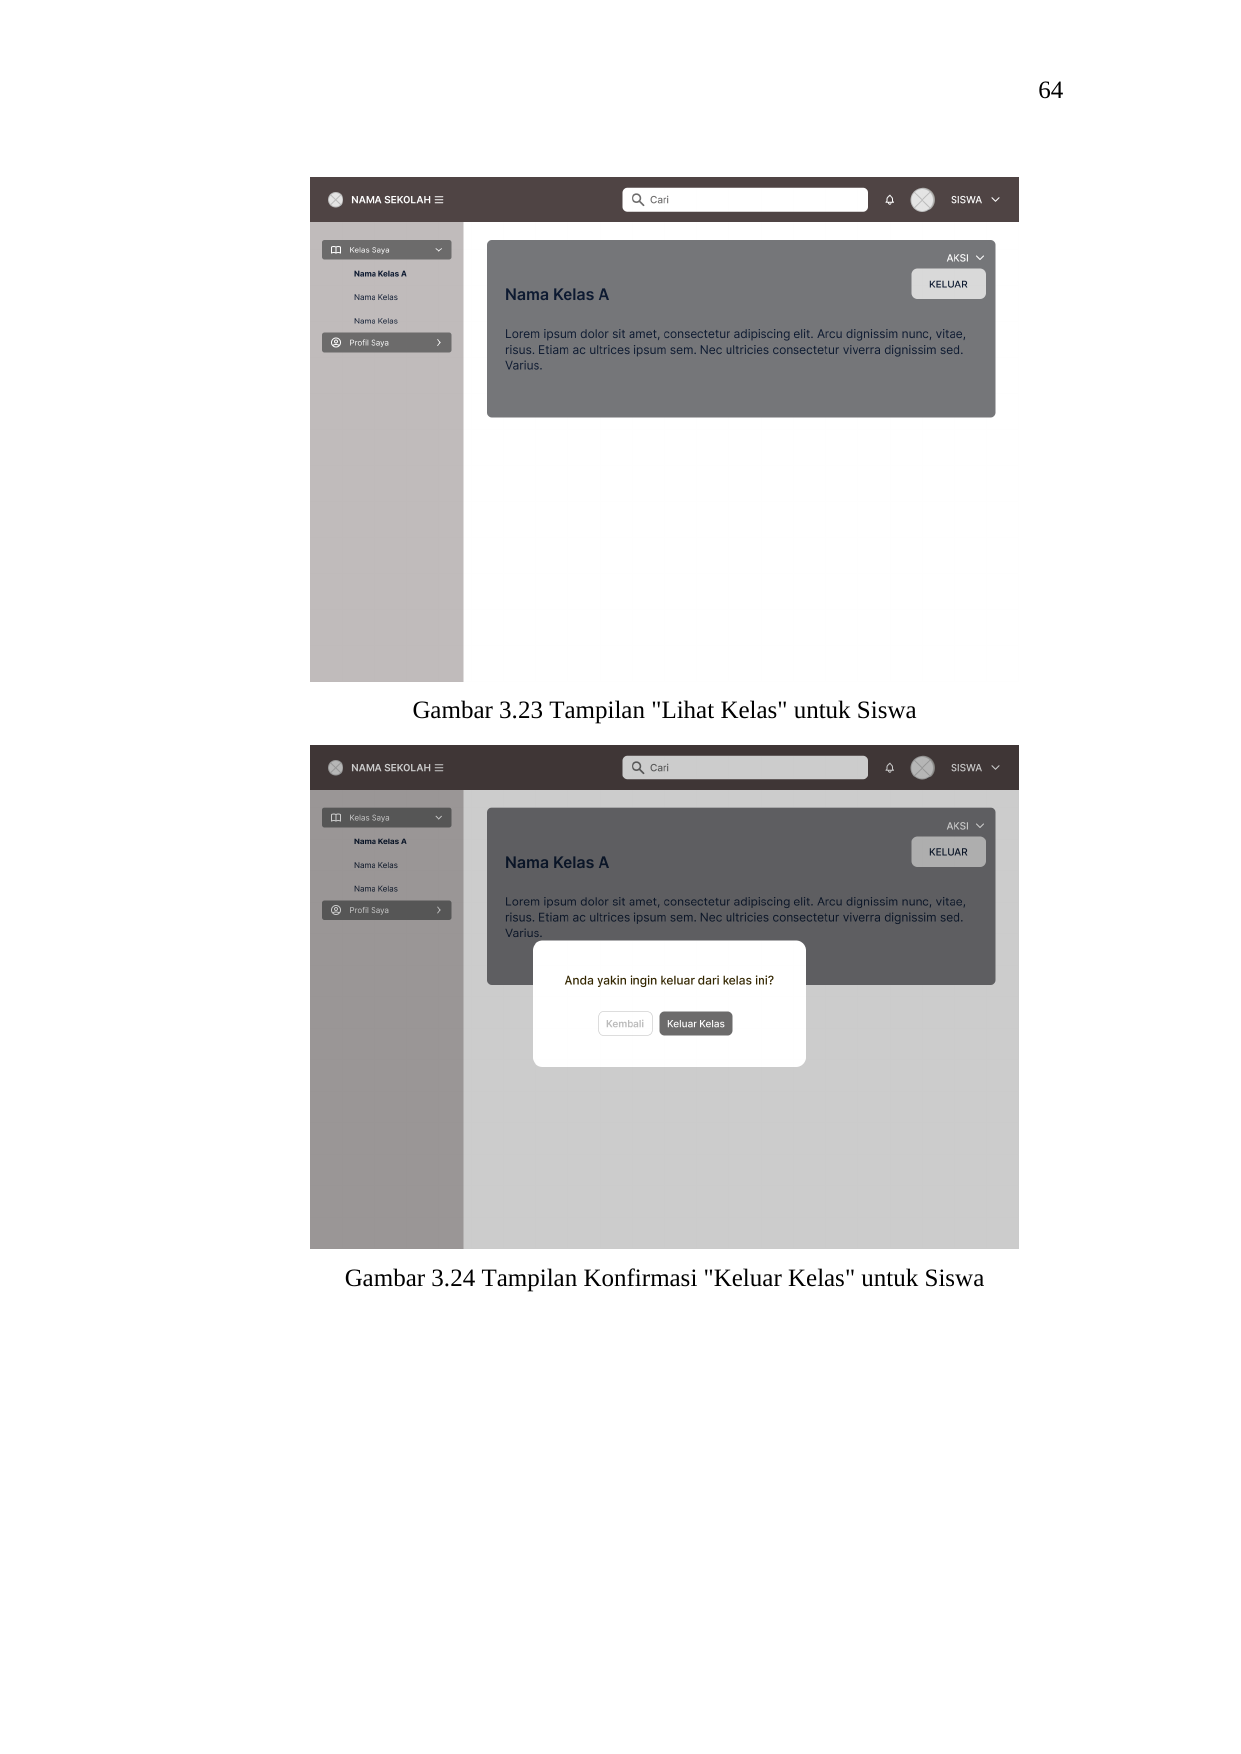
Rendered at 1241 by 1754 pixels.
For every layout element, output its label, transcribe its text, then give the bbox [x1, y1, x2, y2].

picture [310, 745, 1019, 1249]
picture [310, 177, 1019, 682]
